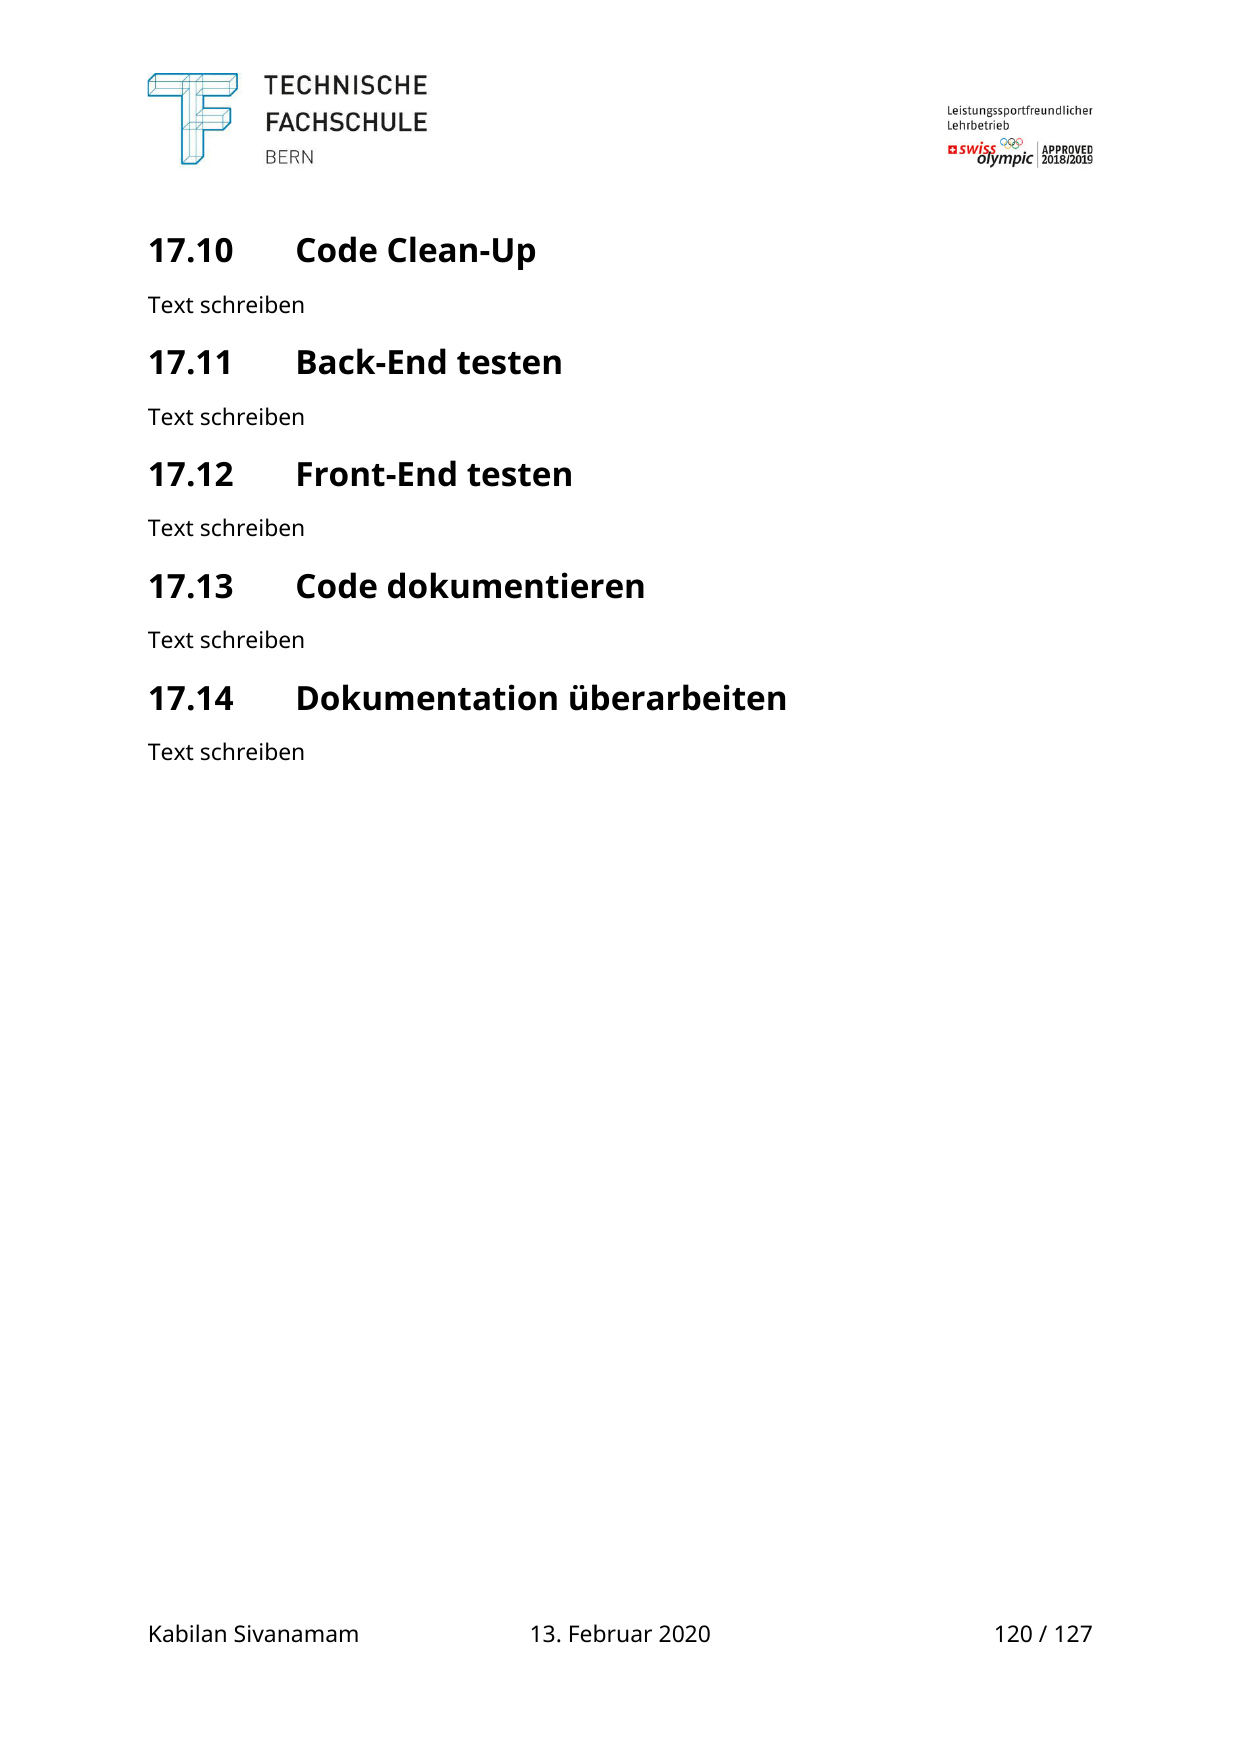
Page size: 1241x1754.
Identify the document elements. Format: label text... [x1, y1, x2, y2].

picture [147, 73, 1093, 196]
text Text schreiben [148, 400, 1093, 432]
text Text schreiben [148, 736, 1093, 767]
subtitle Code Clean-Up [148, 227, 1093, 272]
subtitle Front-End testen [148, 451, 1093, 496]
text Text schreiben [148, 288, 1093, 320]
subtitle Back-End testen [148, 339, 1093, 384]
text Text schreiben [148, 512, 1093, 543]
text Text schreiben [148, 624, 1093, 655]
subtitle Code dokumentieren [148, 563, 1093, 608]
subtitle Dokumentation überarbeiten [148, 674, 1093, 720]
